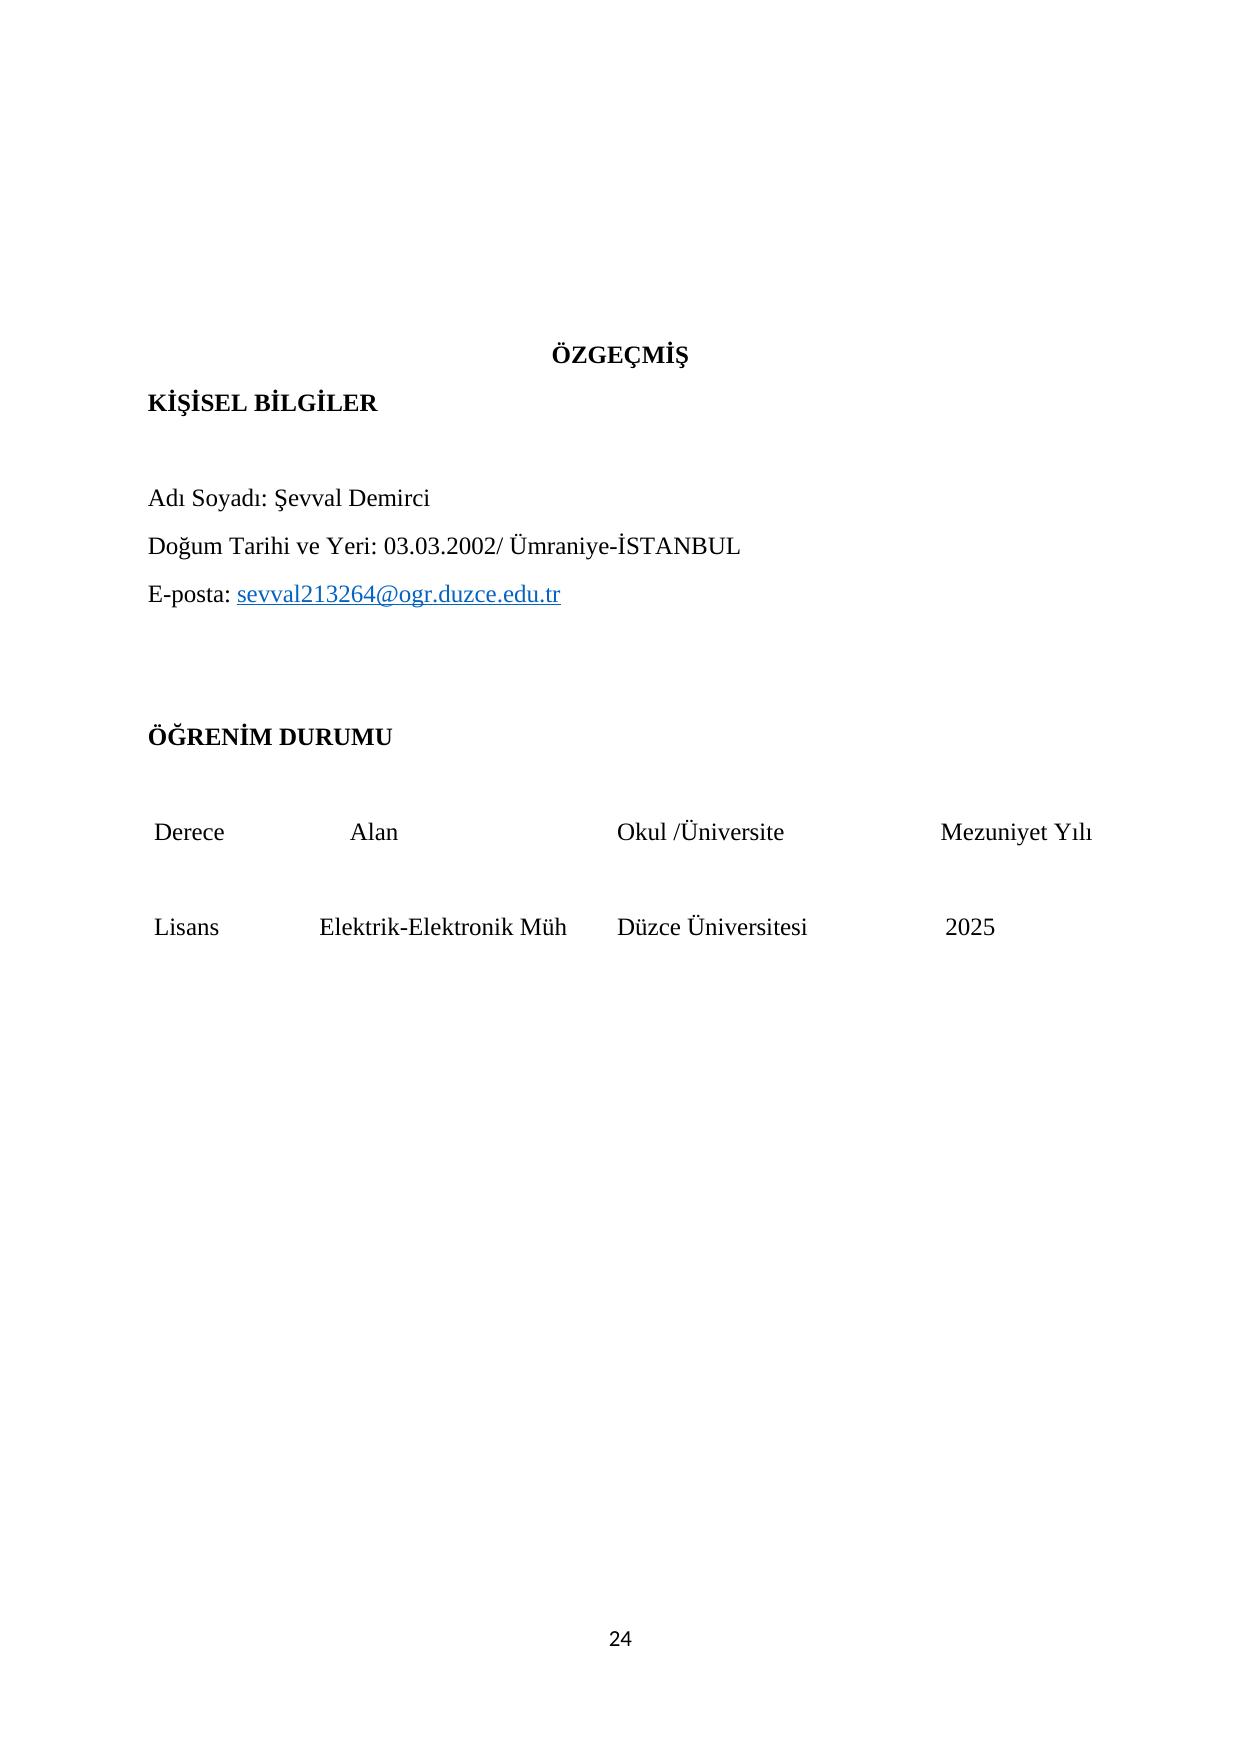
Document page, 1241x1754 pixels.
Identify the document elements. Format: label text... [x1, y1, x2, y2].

text E-posta: sevval213264@ogr.duzce.edu.tr [148, 579, 1093, 608]
text Derece Alan Okul /Üniversite Mezuniyet Yılı [148, 817, 1093, 846]
text KİŞİSEL BİLGİLER [148, 388, 1093, 417]
text Doğum Tarihi ve Yeri: 03.03.2002/ Ümraniye-İSTANBUL [148, 531, 1093, 560]
text Lisans Elektrik-Elektronik Müh Düzce Üniversitesi 2025 [148, 912, 1093, 941]
text ÖĞRENİM DURUMU [148, 722, 1093, 751]
text ÖZGEÇMİŞ [148, 340, 1093, 369]
text Adı Soyadı: Şevval Demirci [148, 483, 1093, 512]
